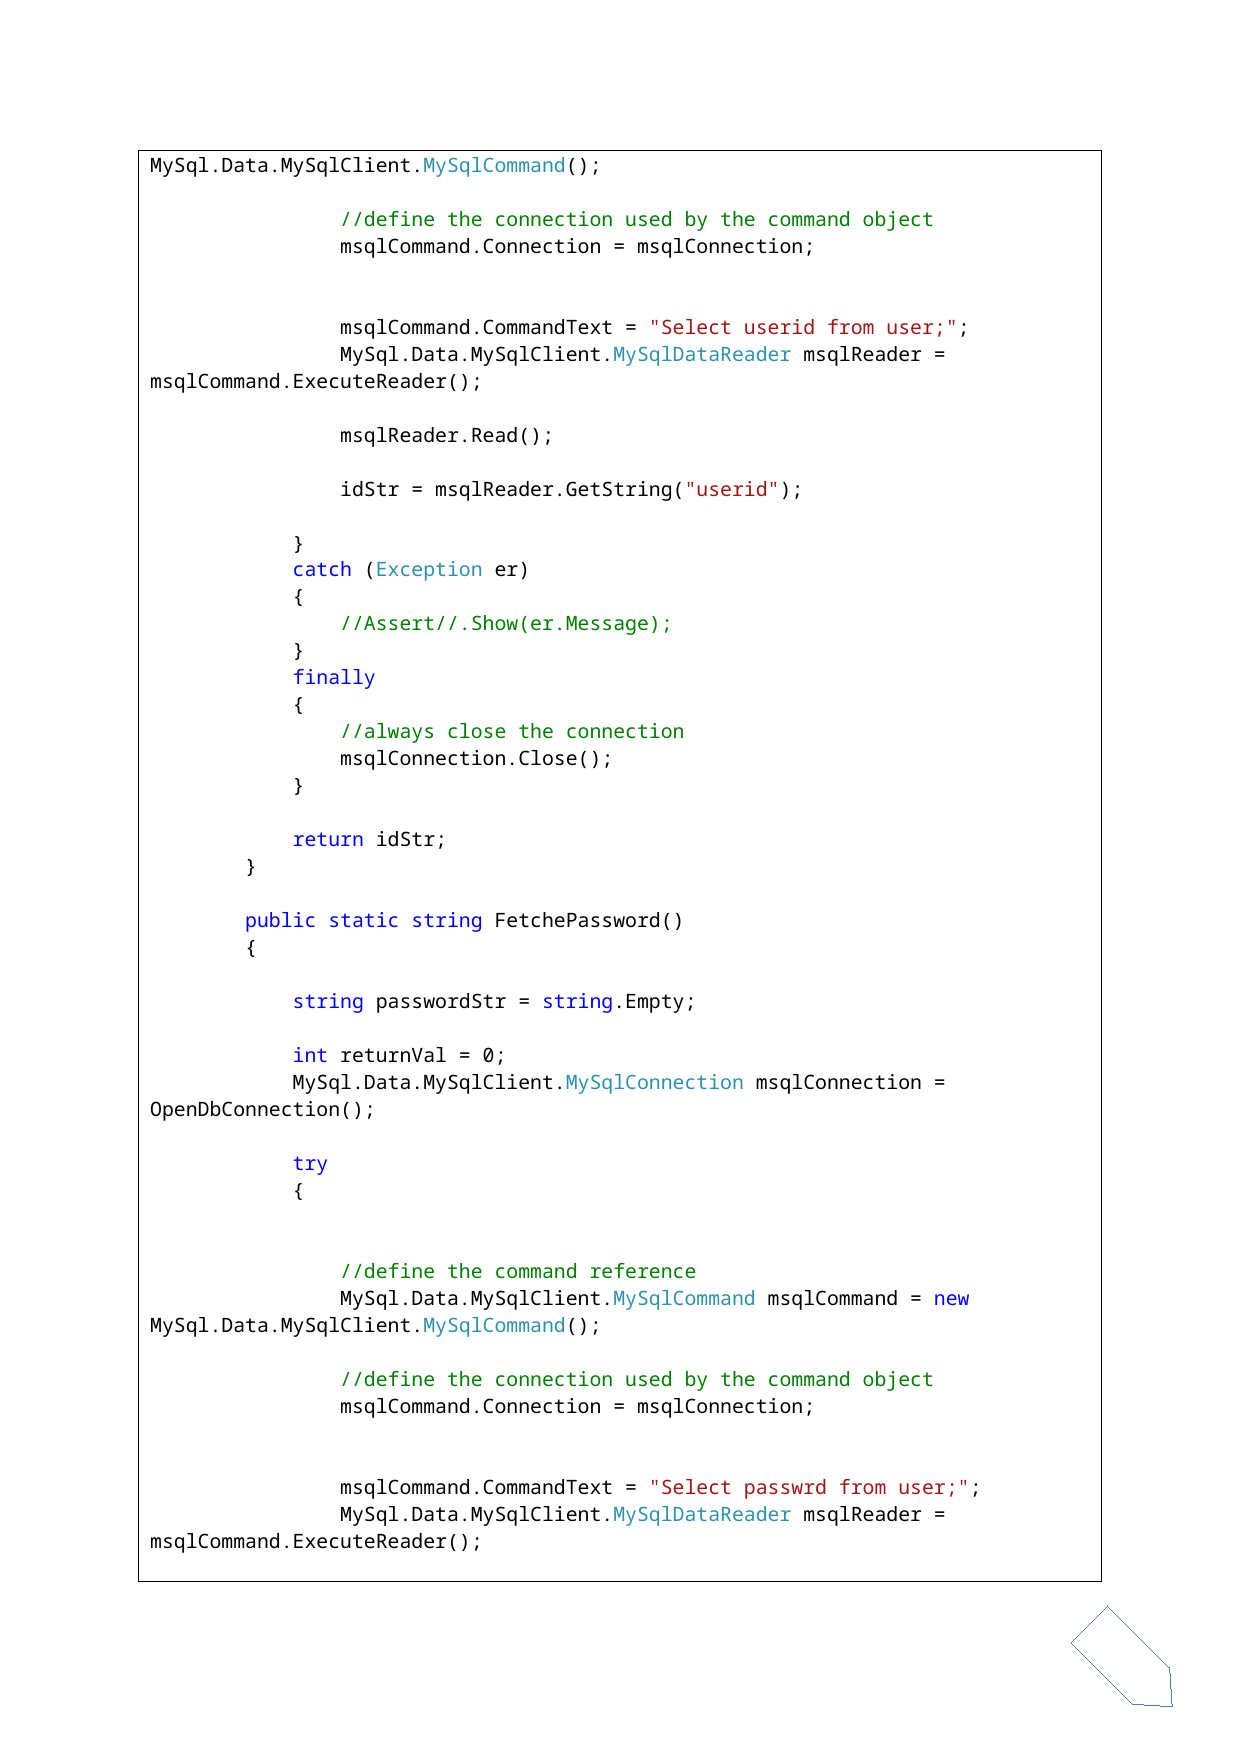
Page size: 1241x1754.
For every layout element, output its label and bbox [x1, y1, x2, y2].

table_cell [139, 151, 1101, 1581]
